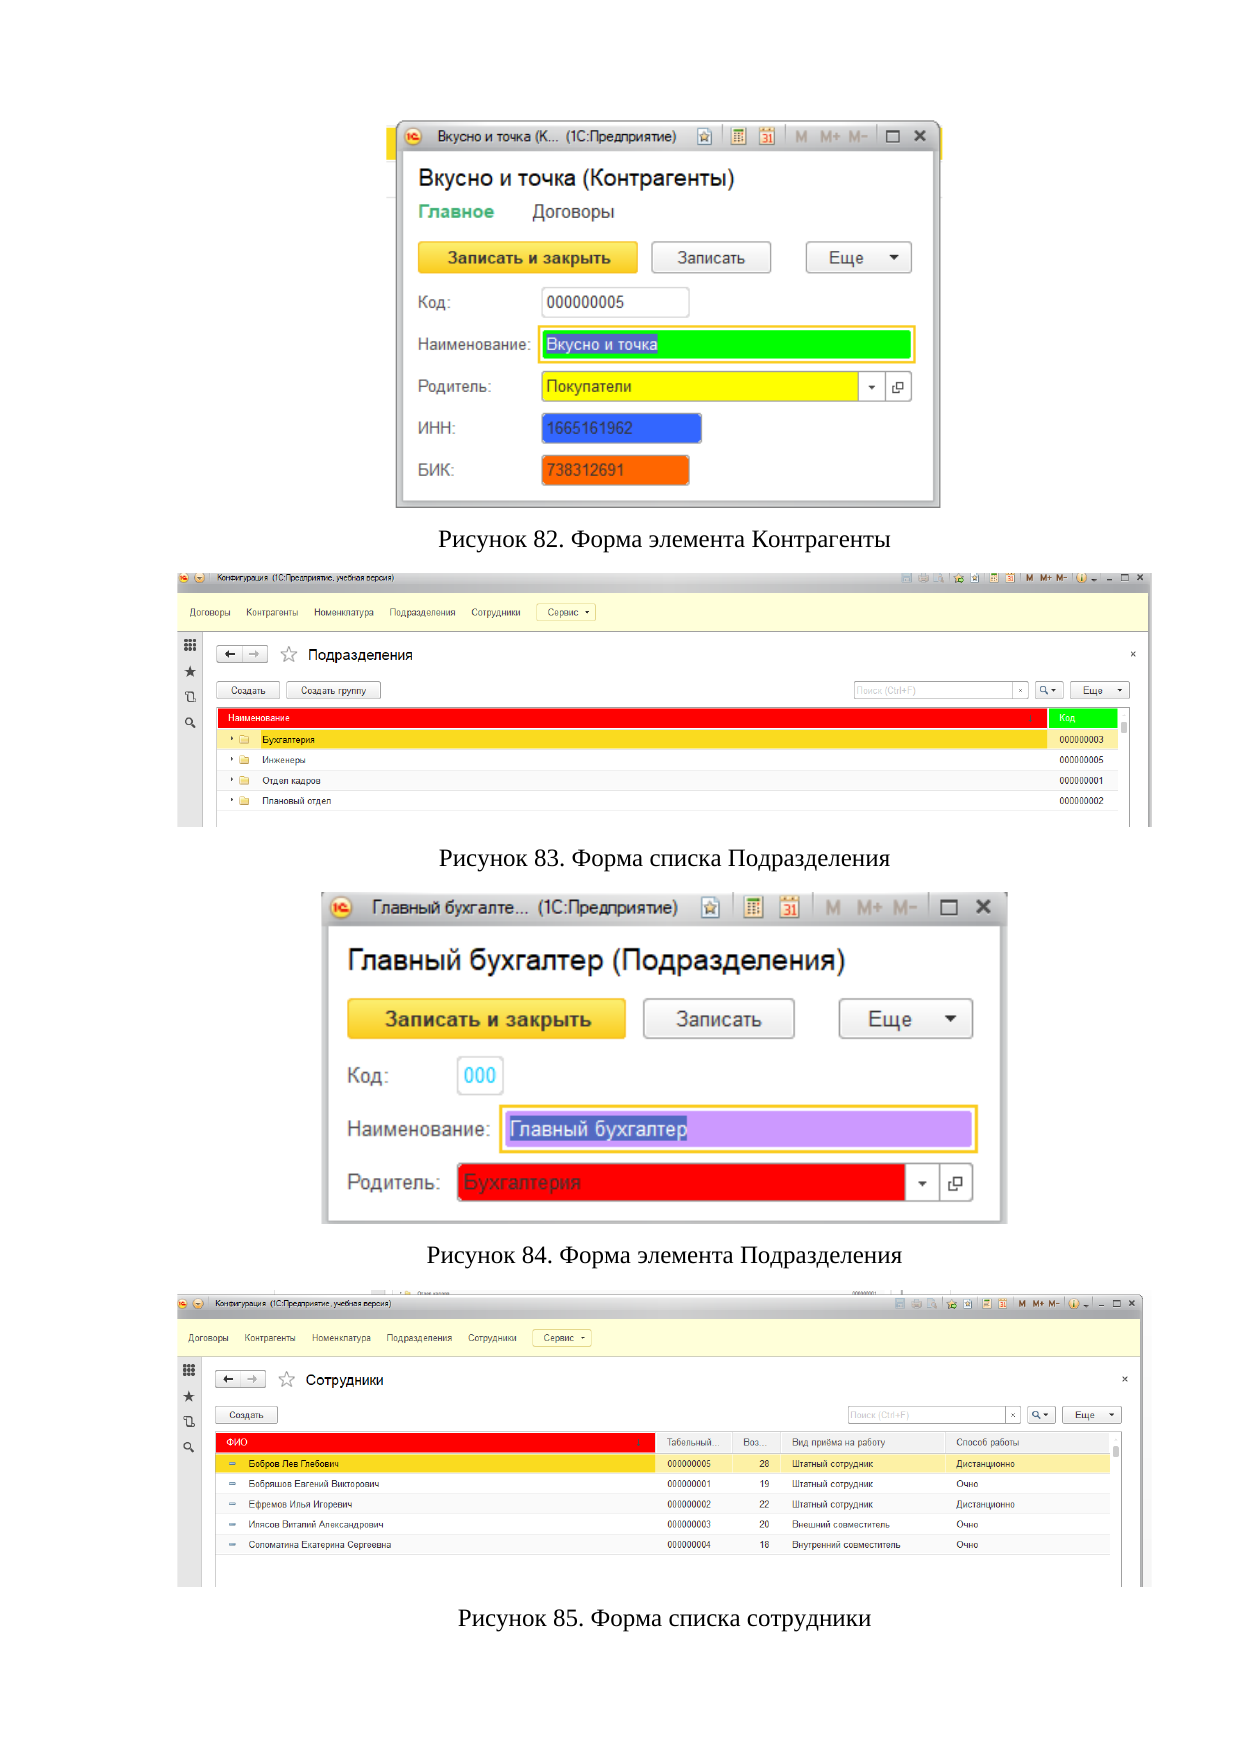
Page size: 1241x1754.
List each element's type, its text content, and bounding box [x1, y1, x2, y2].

picture [177, 1290, 1152, 1587]
picture [321, 892, 1008, 1224]
text Рисунок 82. Форма элемента Контрагенты [177, 524, 1152, 553]
text Рисунок 85. Форма списка сотрудники [177, 1603, 1152, 1632]
text Рисунок 83. Форма списка Подразделения [177, 843, 1152, 872]
picture [386, 118, 943, 508]
text Рисунок 84. Форма элемента Подразделения [177, 1241, 1152, 1269]
picture [177, 573, 1152, 827]
